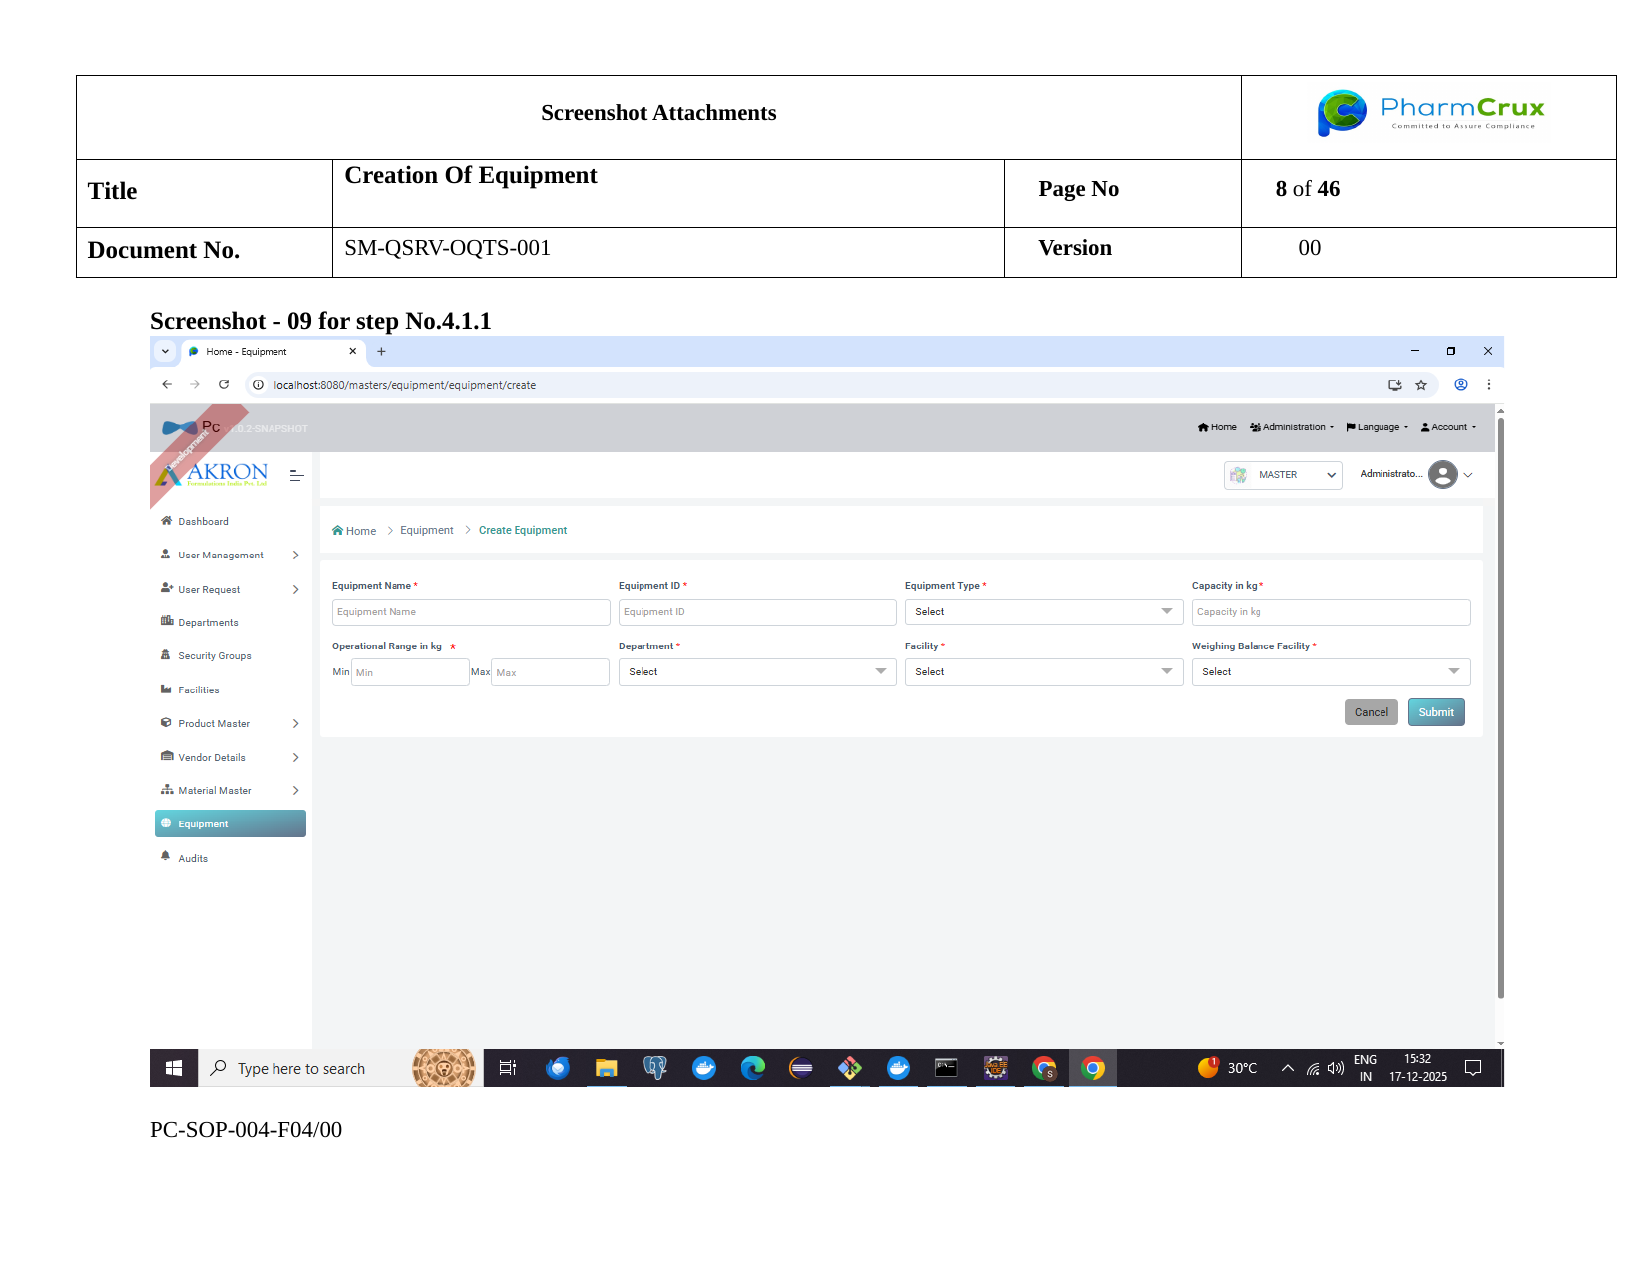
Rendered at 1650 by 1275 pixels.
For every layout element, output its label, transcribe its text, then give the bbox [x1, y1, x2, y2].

picture [150, 336, 1505, 1087]
text Screenshot - 09 for step No.4.1.1 [150, 306, 1500, 336]
picture [1307, 82, 1551, 143]
